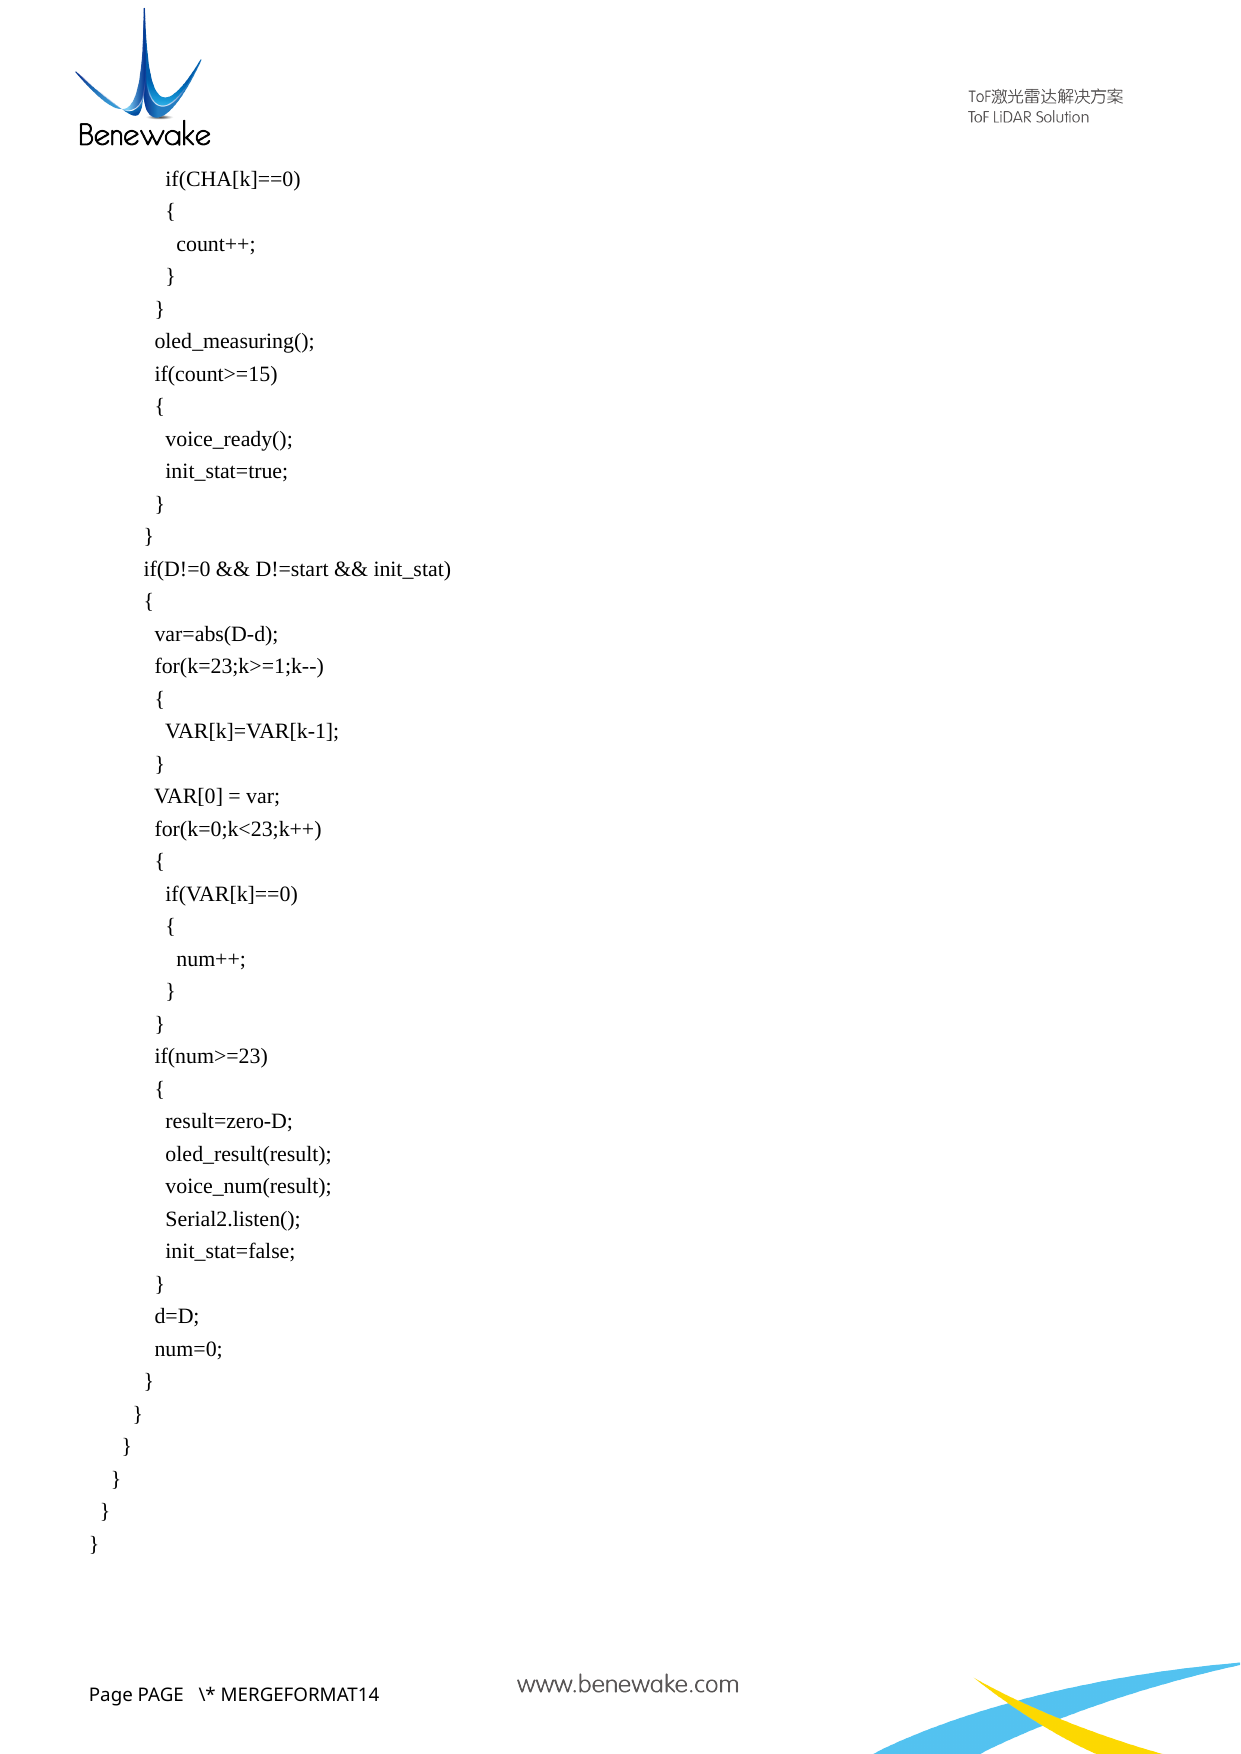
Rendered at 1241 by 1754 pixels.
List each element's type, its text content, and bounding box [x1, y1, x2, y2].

text oled_measuring(); [89, 324, 1152, 357]
text for(k=23;k>=1;k--) [89, 649, 1152, 682]
text Serial2.listen(); [89, 1202, 1152, 1234]
text VAR[k]=VAR[k-1]; [89, 714, 1152, 747]
text { [89, 682, 1152, 714]
text voice_num(result); [89, 1169, 1152, 1202]
text } [89, 974, 1152, 1007]
text } [89, 1429, 1152, 1462]
picture [1, 3, 1241, 149]
picture [0, 1626, 1241, 1754]
text init_stat=true; [89, 454, 1152, 487]
text var=abs(D-d); [89, 617, 1152, 649]
text voice_ready(); [89, 422, 1152, 454]
text if(count>=15) [89, 357, 1152, 389]
text } [89, 1397, 1152, 1429]
text } [89, 747, 1152, 779]
text { [89, 909, 1152, 942]
text } [89, 1364, 1152, 1397]
text VAR[0] = var; [89, 779, 1152, 812]
text init_stat=false; [89, 1234, 1152, 1267]
text { [89, 844, 1152, 877]
text } [89, 1462, 1152, 1494]
text } [89, 487, 1152, 519]
text if(VAR[k]==0) [89, 877, 1152, 909]
text for(k=0;k<23;k++) [89, 812, 1152, 844]
text } [89, 1267, 1152, 1299]
text } [89, 519, 1152, 552]
text num=0; [89, 1332, 1152, 1364]
text { [89, 1072, 1152, 1104]
text if(num>=23) [89, 1039, 1152, 1072]
text } [89, 1527, 1152, 1559]
text } [89, 1494, 1152, 1527]
text } [89, 292, 1152, 324]
text if(CHA[k]==0) [89, 162, 1152, 194]
text if(D!=0 && D!=start && init_stat) [89, 552, 1152, 584]
text } [89, 1007, 1152, 1039]
text oled_result(result); [89, 1137, 1152, 1169]
text { [89, 194, 1152, 227]
text } [89, 259, 1152, 292]
text count++; [89, 227, 1152, 259]
text num++; [89, 942, 1152, 974]
text result=zero-D; [89, 1104, 1152, 1137]
text { [89, 389, 1152, 422]
text d=D; [89, 1299, 1152, 1332]
text { [89, 584, 1152, 617]
